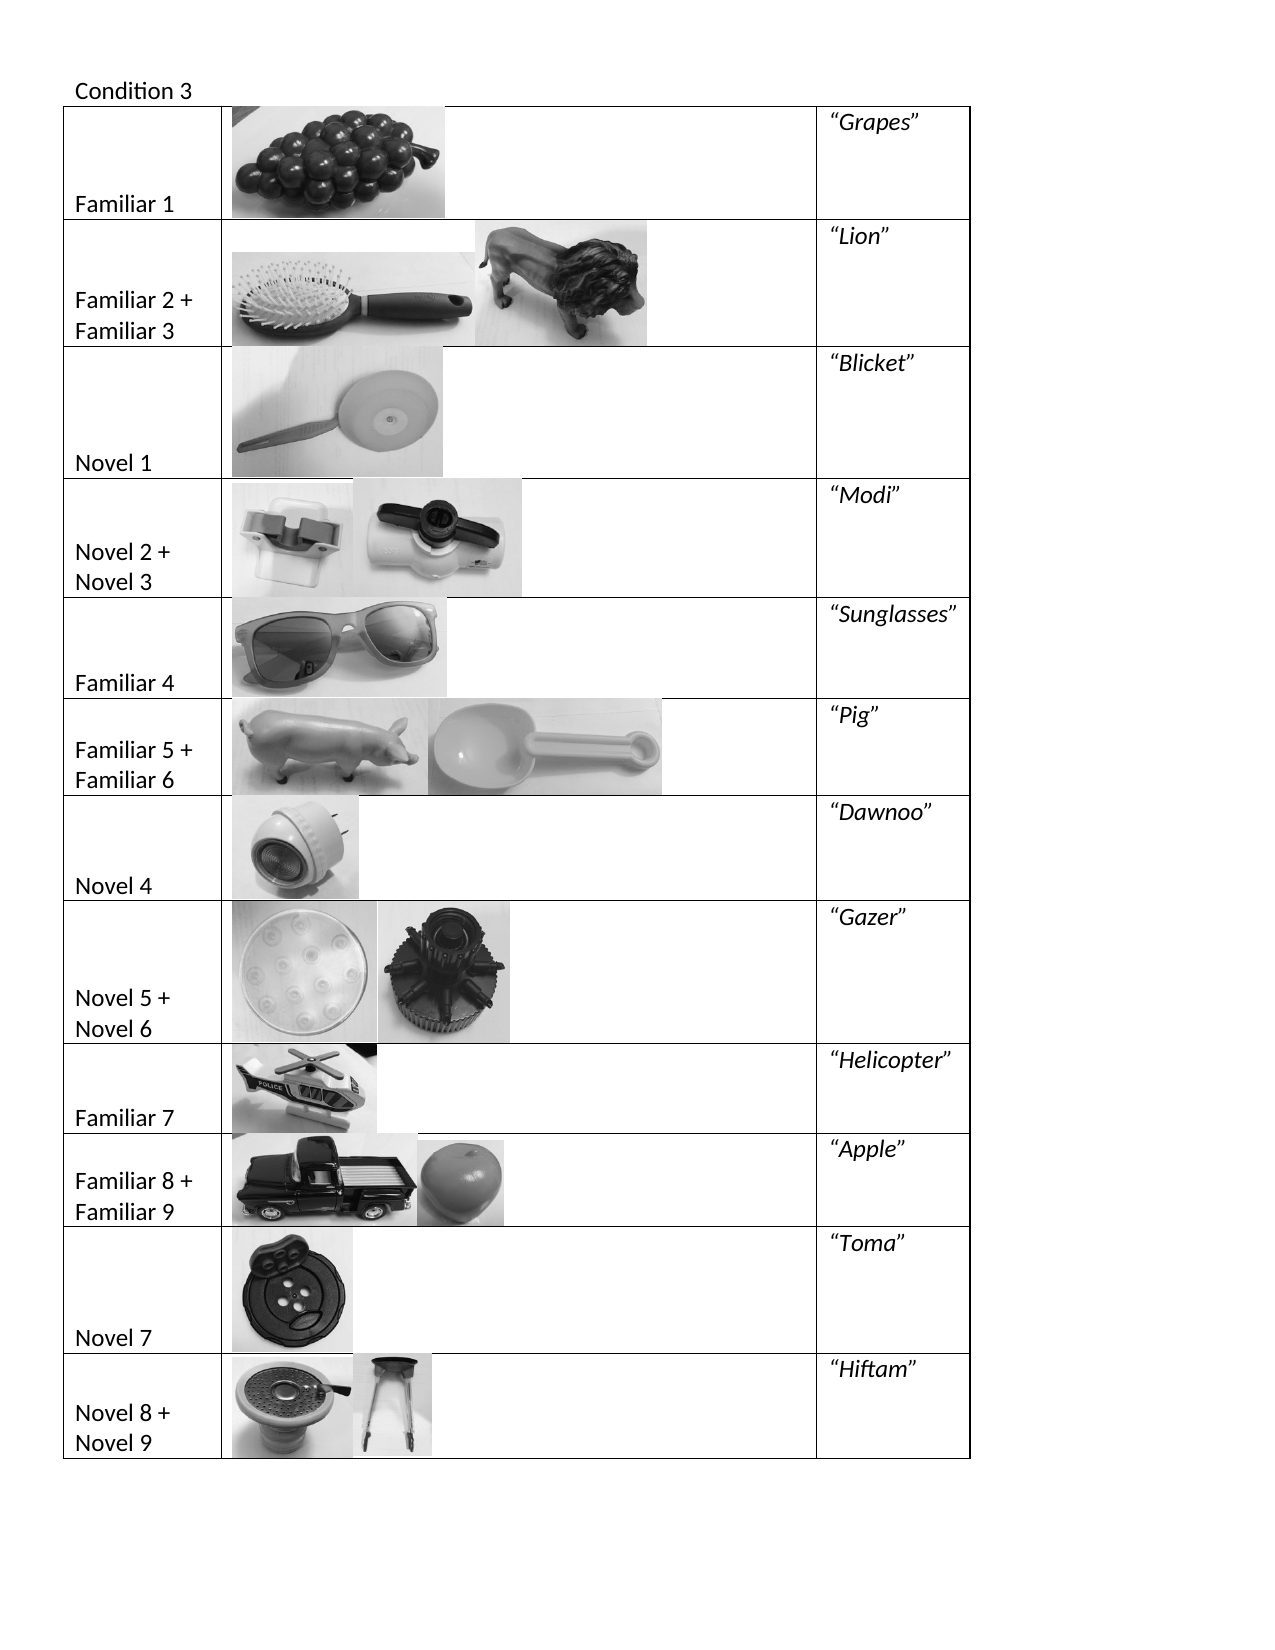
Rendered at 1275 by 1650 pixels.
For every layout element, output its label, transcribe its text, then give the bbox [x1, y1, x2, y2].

text Condition 3 [75, 75, 1200, 106]
table_cell [647, 220, 816, 346]
picture [232, 1353, 432, 1458]
table_cell [222, 901, 378, 1043]
table_cell Novel 5 + Novel 6 [64, 901, 221, 1043]
table_cell [510, 901, 816, 1043]
table_cell Familiar 8 + Familiar 9 [64, 1134, 221, 1226]
table_cell Novel 4 [64, 796, 221, 900]
table_cell “Gazer” [817, 901, 969, 1043]
picture [232, 698, 662, 899]
table_cell [222, 347, 816, 478]
table_cell “Sunglasses” [817, 598, 969, 698]
table_cell Familiar 2 + Familiar 3 [64, 220, 221, 346]
table_cell “Lion” [817, 220, 969, 346]
table_cell [222, 1044, 232, 1132]
table_cell “Modi” [817, 479, 969, 597]
table_cell “Hiftam” [817, 1354, 969, 1458]
table_cell “Blicket” [817, 347, 969, 478]
picture [232, 1044, 504, 1226]
picture [232, 1227, 353, 1352]
table_cell [222, 699, 232, 795]
table_cell [222, 1227, 232, 1352]
picture [232, 106, 445, 218]
table_cell Familiar 4 [64, 598, 221, 698]
table_header “Grapes” [817, 107, 969, 219]
table_cell Novel 7 [64, 1227, 221, 1352]
table_cell [377, 1044, 816, 1132]
table_cell Familiar 5 + Familiar 6 [64, 699, 221, 795]
table_cell “Dawnoo” [817, 796, 969, 900]
picture [232, 901, 377, 1042]
table_cell [222, 1134, 232, 1226]
table_cell “Pig” [817, 699, 969, 795]
table_cell “Toma” [817, 1227, 969, 1352]
table_header Familiar 1 [64, 107, 221, 219]
table_cell Novel 1 [64, 347, 221, 478]
table_cell [418, 1134, 816, 1226]
table_cell [222, 1354, 353, 1458]
picture [378, 901, 510, 1043]
table_cell “Apple” [817, 1134, 969, 1226]
table_header [222, 107, 816, 219]
table_cell [222, 598, 816, 698]
table_cell [222, 220, 475, 346]
picture [232, 478, 522, 697]
table_cell Novel 8 + Novel 9 [64, 1354, 221, 1458]
table_cell [522, 479, 816, 597]
table_cell [222, 796, 816, 900]
picture [232, 220, 647, 477]
table_cell “Helicopter” [817, 1044, 969, 1132]
table_cell [353, 1354, 816, 1458]
table_cell [353, 1227, 816, 1352]
table_cell [222, 479, 353, 597]
table_cell Familiar 7 [64, 1044, 221, 1132]
table_cell Novel 2 + Novel 3 [64, 479, 221, 597]
table_cell [662, 699, 816, 795]
